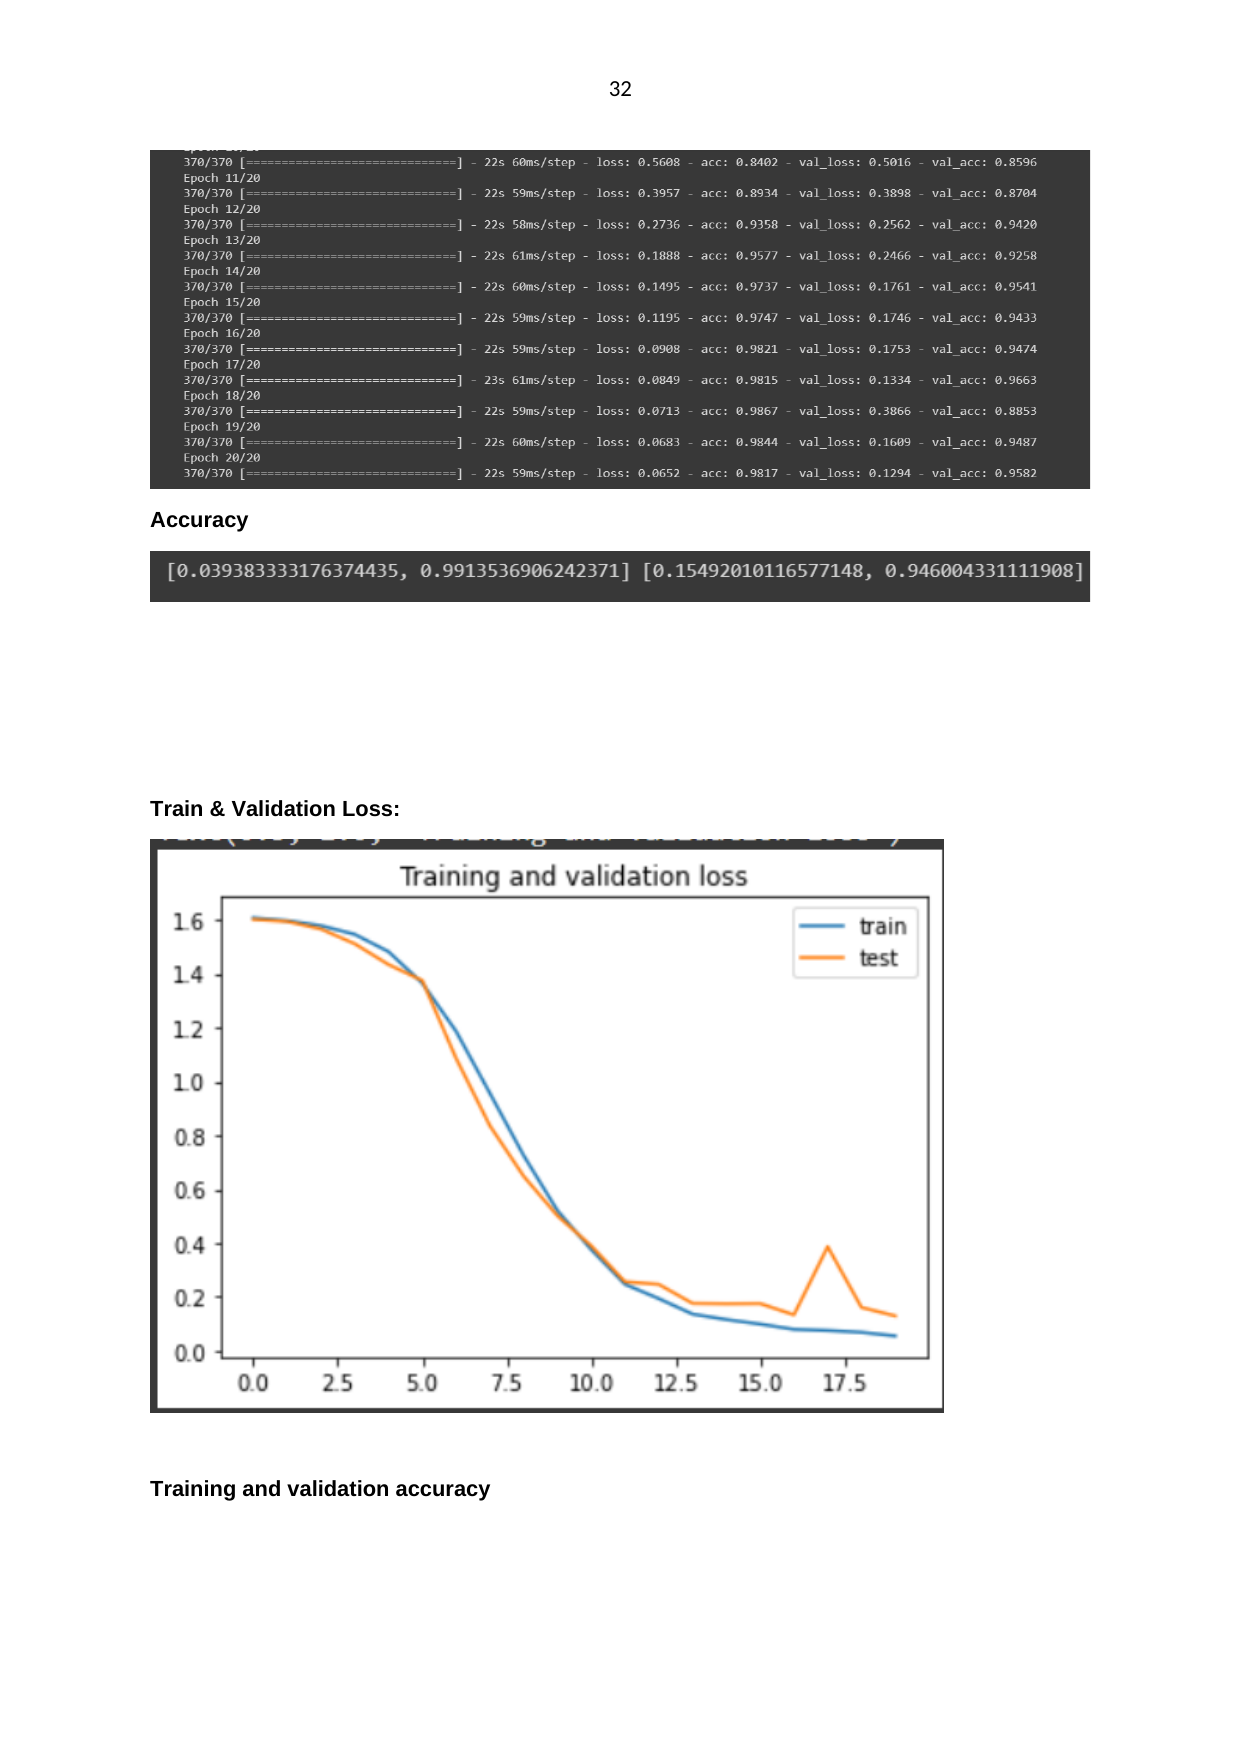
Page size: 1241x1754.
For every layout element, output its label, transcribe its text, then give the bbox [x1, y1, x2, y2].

picture [150, 839, 944, 1413]
picture [150, 551, 1091, 602]
text Accuracy [150, 507, 1090, 533]
text Train & Validation Loss: [150, 796, 1090, 821]
text Training and validation accuracy [150, 1476, 1090, 1501]
picture [150, 150, 1091, 489]
